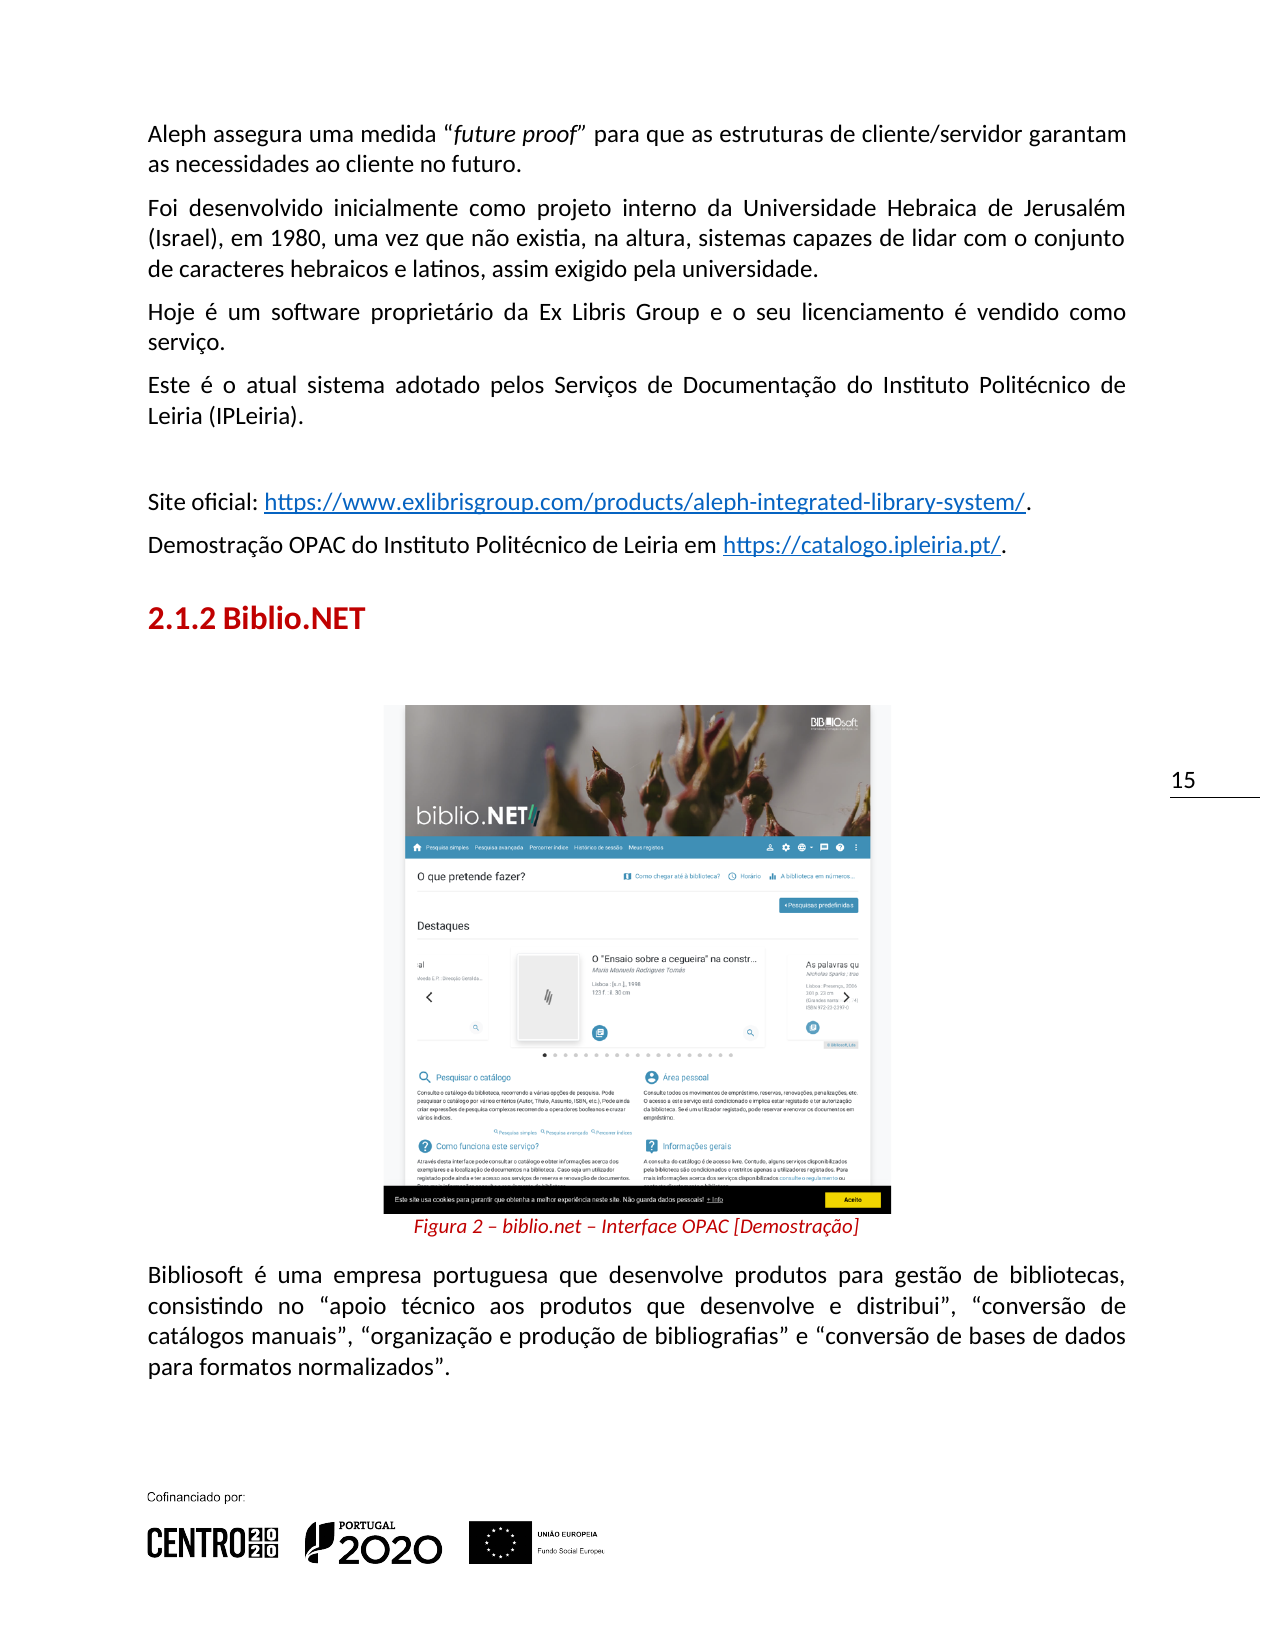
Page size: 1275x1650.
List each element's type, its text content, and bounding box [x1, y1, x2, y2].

text Foi desenvolvido inicialmente como projeto interno da Universidade Hebraica de Jerusalém (Israel), em 1980, uma vez que não existia, na altura, sistemas capazes de lidar com o conjunto de caracteres hebraicos e latinos, assim exigido pela universidade. [148, 192, 1127, 283]
text Este é o atual sistema adotado pelos Serviços de Documentação do Instituto Politécnico de Leiria (IPLeiria). [148, 369, 1127, 430]
text Hoje é um software proprietário da Ex Libris Group e o seu licenciamento é vendido como serviço. [148, 296, 1127, 357]
text Bibliosoft é uma empresa portuguesa que desenvolve produtos para gestão de bibliotecas, consistindo no “apoio técnico aos produtos que desenvolve e distribui”, “conversão de catálogos manuais”, “organização e produção de bibliografias” e “conversão de bases de dados para formatos normalizados”. [148, 1259, 1127, 1382]
picture [147, 1492, 605, 1564]
subtitle Biblio.NET [148, 597, 1127, 638]
picture [383, 705, 892, 1214]
text Site oficial: https://www.exlibrisgroup.com/products/aleph-integrated-library-system/. [148, 486, 1127, 516]
text Aleph assegura uma medida “future proof” para que as estruturas de cliente/servidor garantam as necessidades ao cliente no futuro. [148, 118, 1127, 179]
text Demostração OPAC do Instituto Politécnico de Leiria em https://catalogo.ipleiria.pt/. [148, 529, 1127, 559]
text Figura – biblio.net – Interface OPAC [Demostração] [148, 1213, 1127, 1239]
